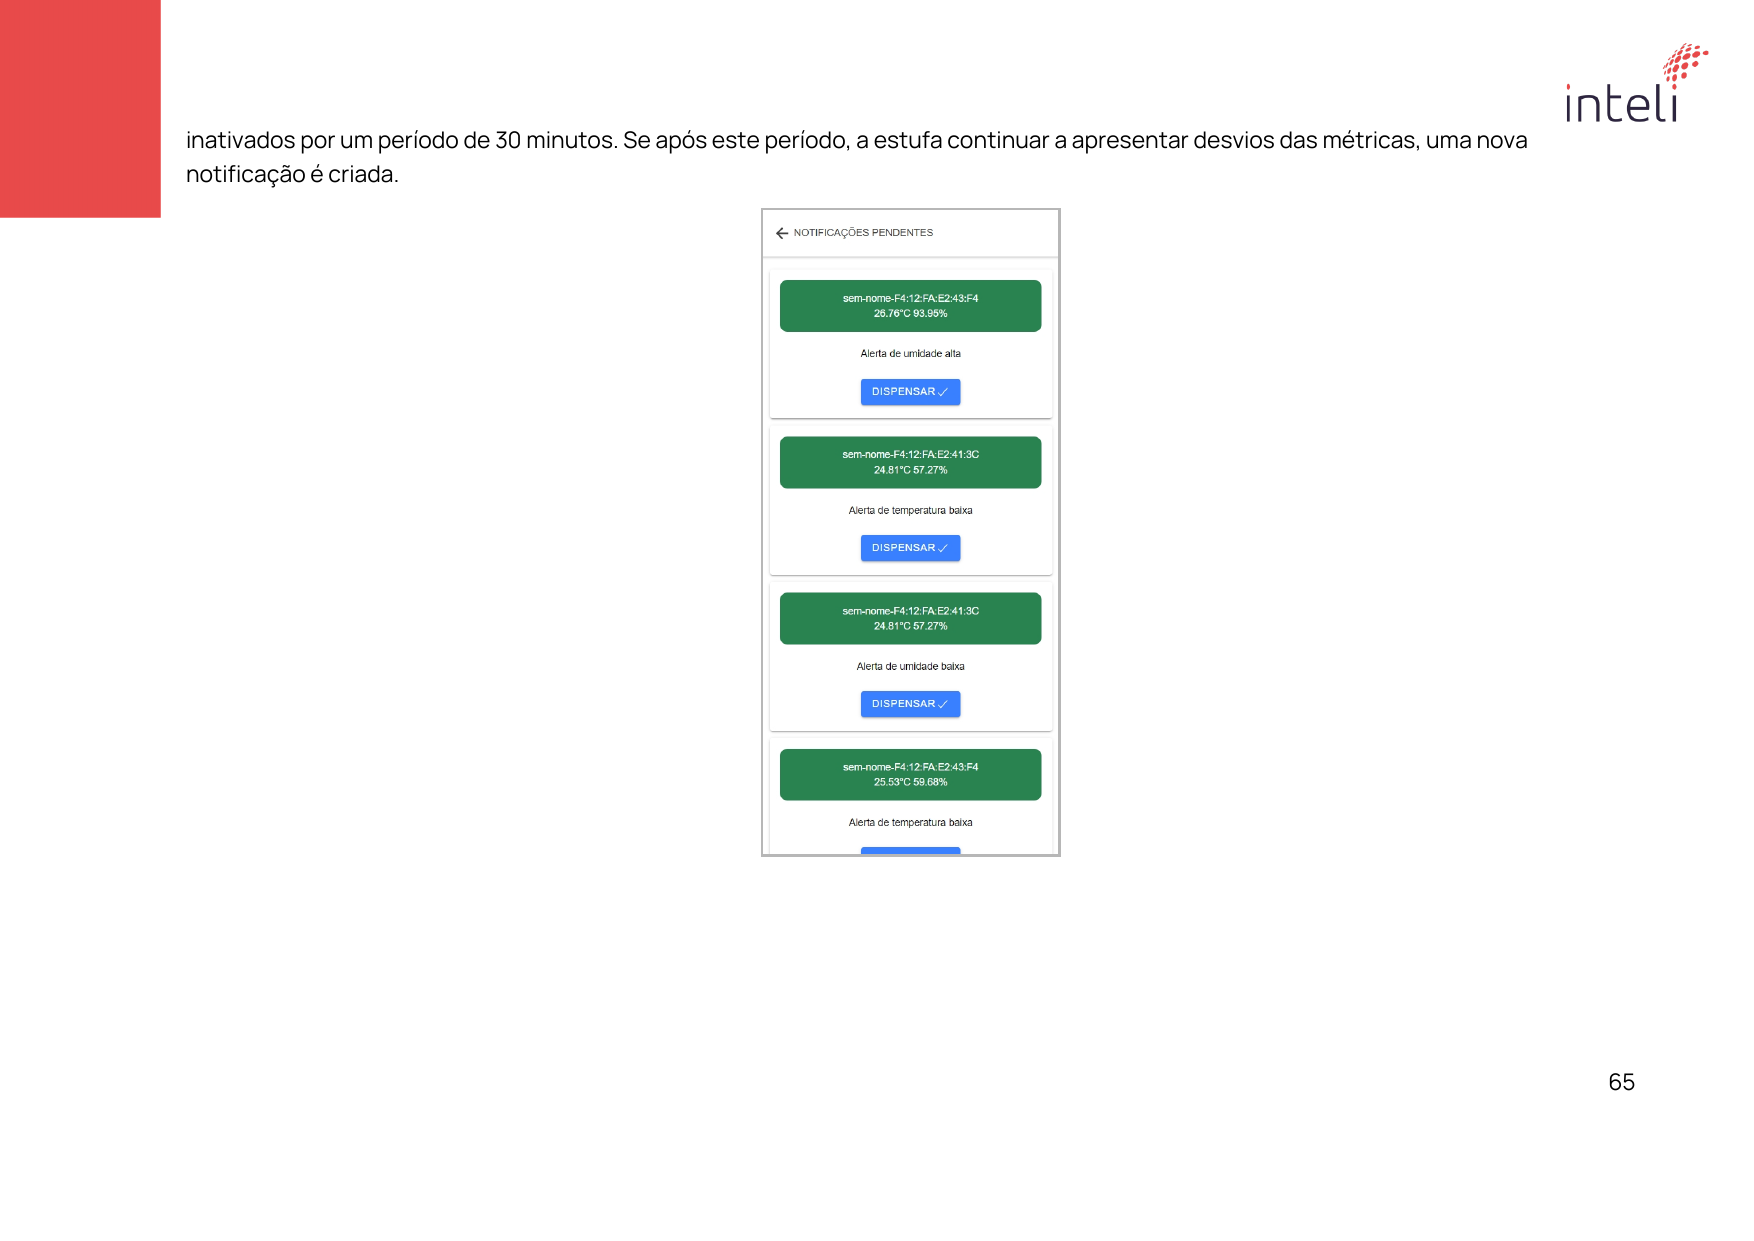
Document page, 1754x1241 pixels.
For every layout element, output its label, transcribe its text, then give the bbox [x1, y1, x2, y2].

picture [0, 0, 161, 218]
picture [1566, 43, 1709, 122]
picture [763, 210, 1058, 854]
